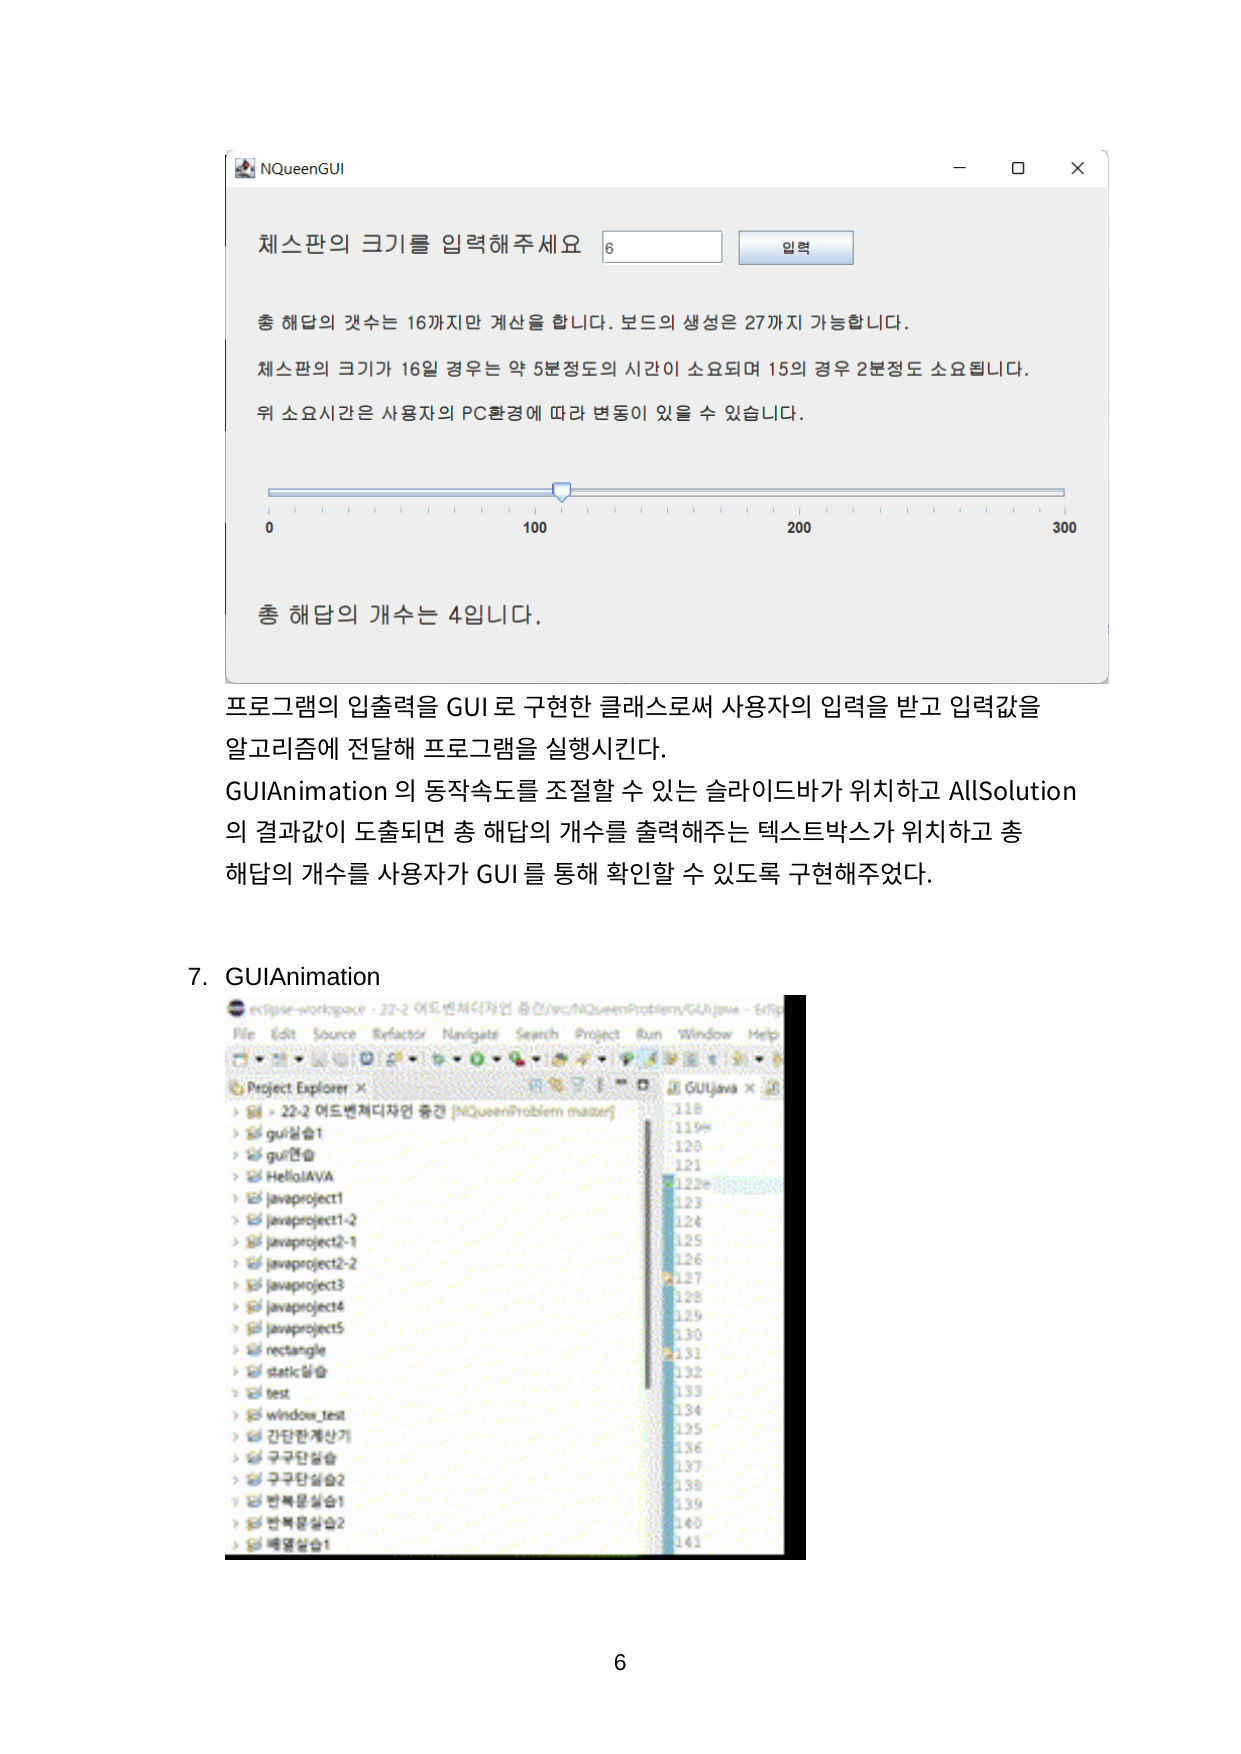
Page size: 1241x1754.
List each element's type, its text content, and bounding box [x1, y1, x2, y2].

picture [225, 995, 806, 1560]
text GUIAnimation의 동작속도를 조절할 수 있는 슬라이드바가 위치하고 AllSolution의 결과값이 도출되면 총 해답의 개수를 출력해주는 텍스트박스가 위치하고 총 해답의 개수를 사용자가 GUI를 통해 확인할 수 있도록 구현해주었다. [225, 771, 1090, 891]
text 프로그램의 입출력을 GUI로 구현한 클래스로써 사용자의 입력을 받고 입력값을 알고리즘에 전달해 프로그램을 실행시킨다. [225, 688, 1090, 766]
picture [225, 150, 1109, 684]
list GUIAnimation [187, 962, 1090, 991]
